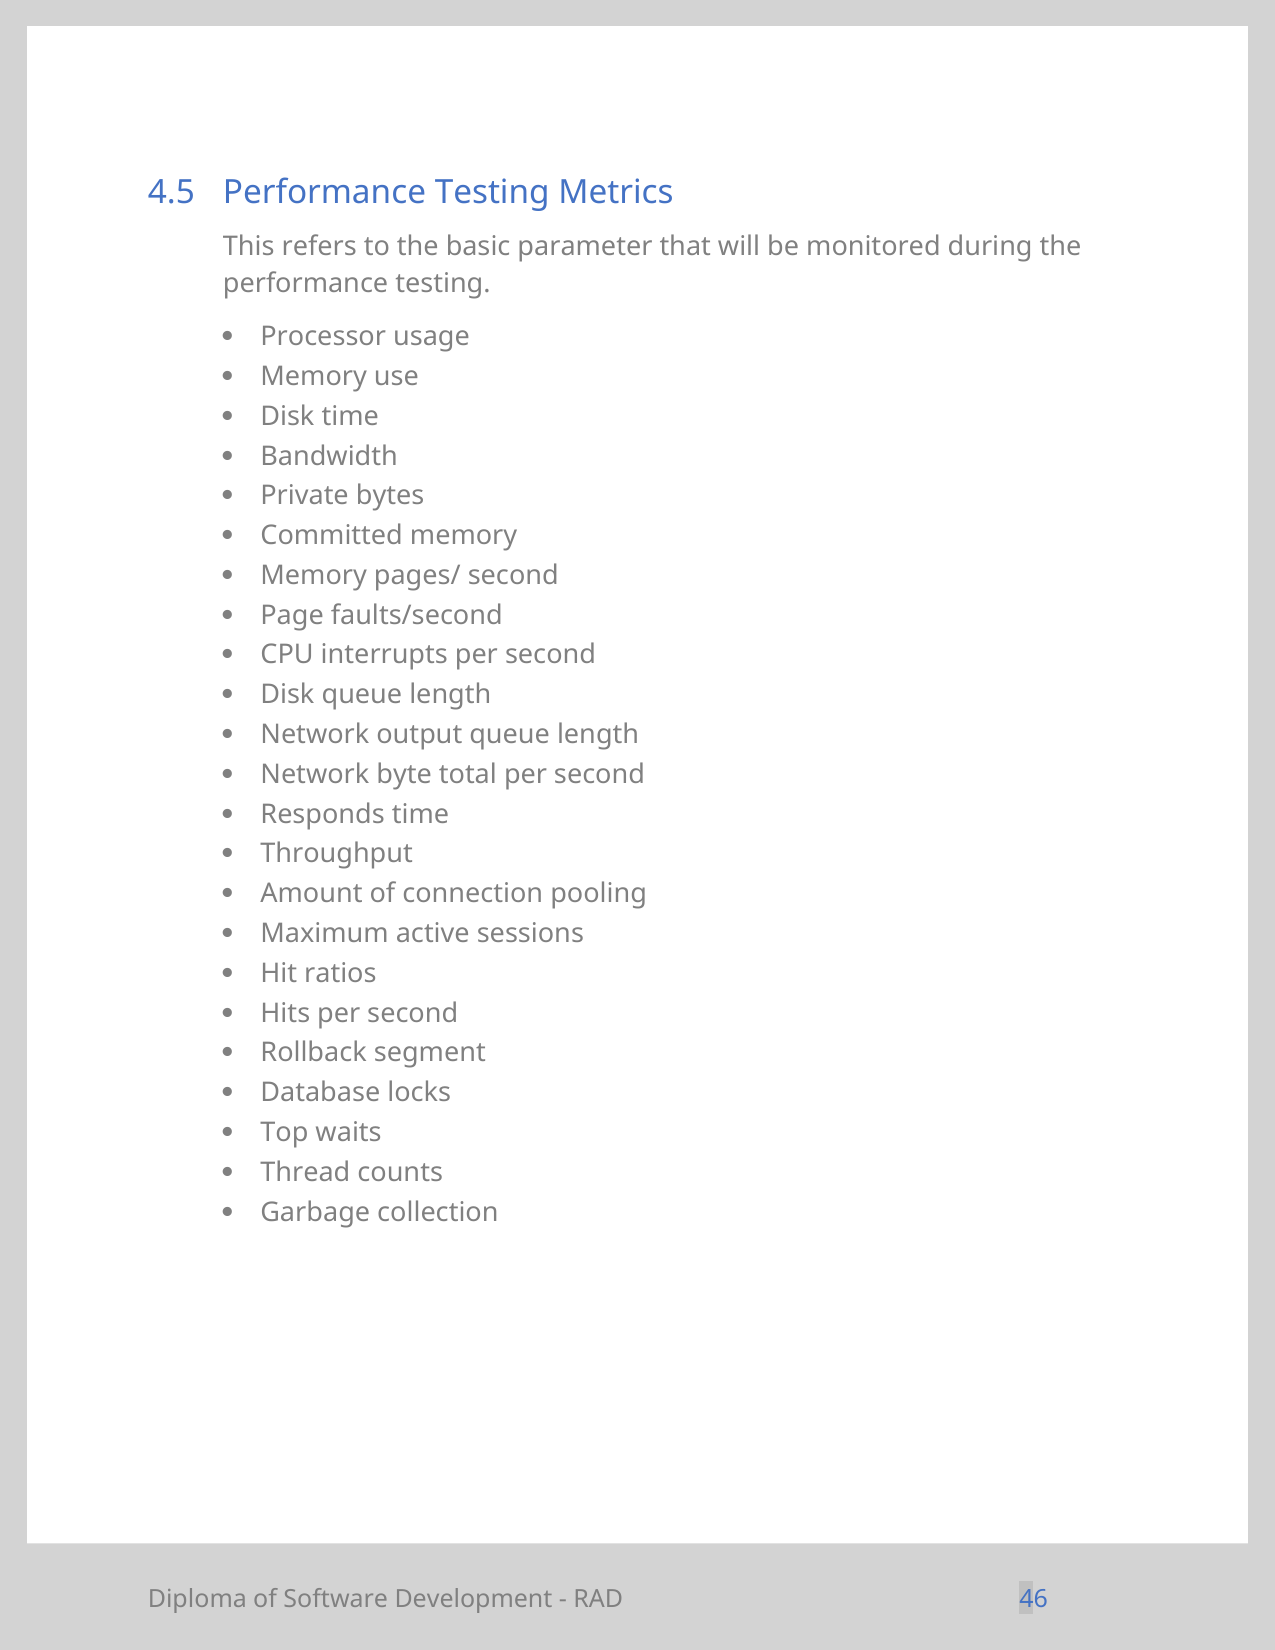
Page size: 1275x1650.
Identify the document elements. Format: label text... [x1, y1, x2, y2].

list Private bytes [223, 476, 1127, 513]
list Throughput [223, 834, 1127, 871]
list CPU interrupts per second [223, 635, 1127, 672]
list Maximum active sessions [223, 913, 1127, 950]
list Top waits [223, 1112, 1127, 1149]
subtitle 4.5 Performance Testing Metrics [148, 168, 1127, 214]
text This refers to the basic parameter that will be monitored during the performance testing. [223, 226, 1127, 300]
list Disk queue length [223, 675, 1127, 712]
list Processor usage [223, 317, 1127, 353]
list Rollback segment [223, 1033, 1127, 1070]
list Network output queue length [223, 714, 1127, 751]
list Committed memory [223, 516, 1127, 552]
list Thread counts [223, 1152, 1127, 1189]
list Hit ratios [223, 953, 1127, 990]
list Bandwidth [223, 436, 1127, 473]
list Database locks [223, 1073, 1127, 1109]
list Responds time [223, 794, 1127, 831]
list Memory pages/ second [223, 555, 1127, 592]
list Garbage collection [223, 1192, 1127, 1229]
list Page faults/second [223, 595, 1127, 632]
list Disk time [223, 396, 1127, 433]
list Network byte total per second [223, 754, 1127, 791]
list Memory use [223, 356, 1127, 393]
list Amount of connection pooling [223, 874, 1127, 911]
list Hits per second [223, 993, 1127, 1030]
